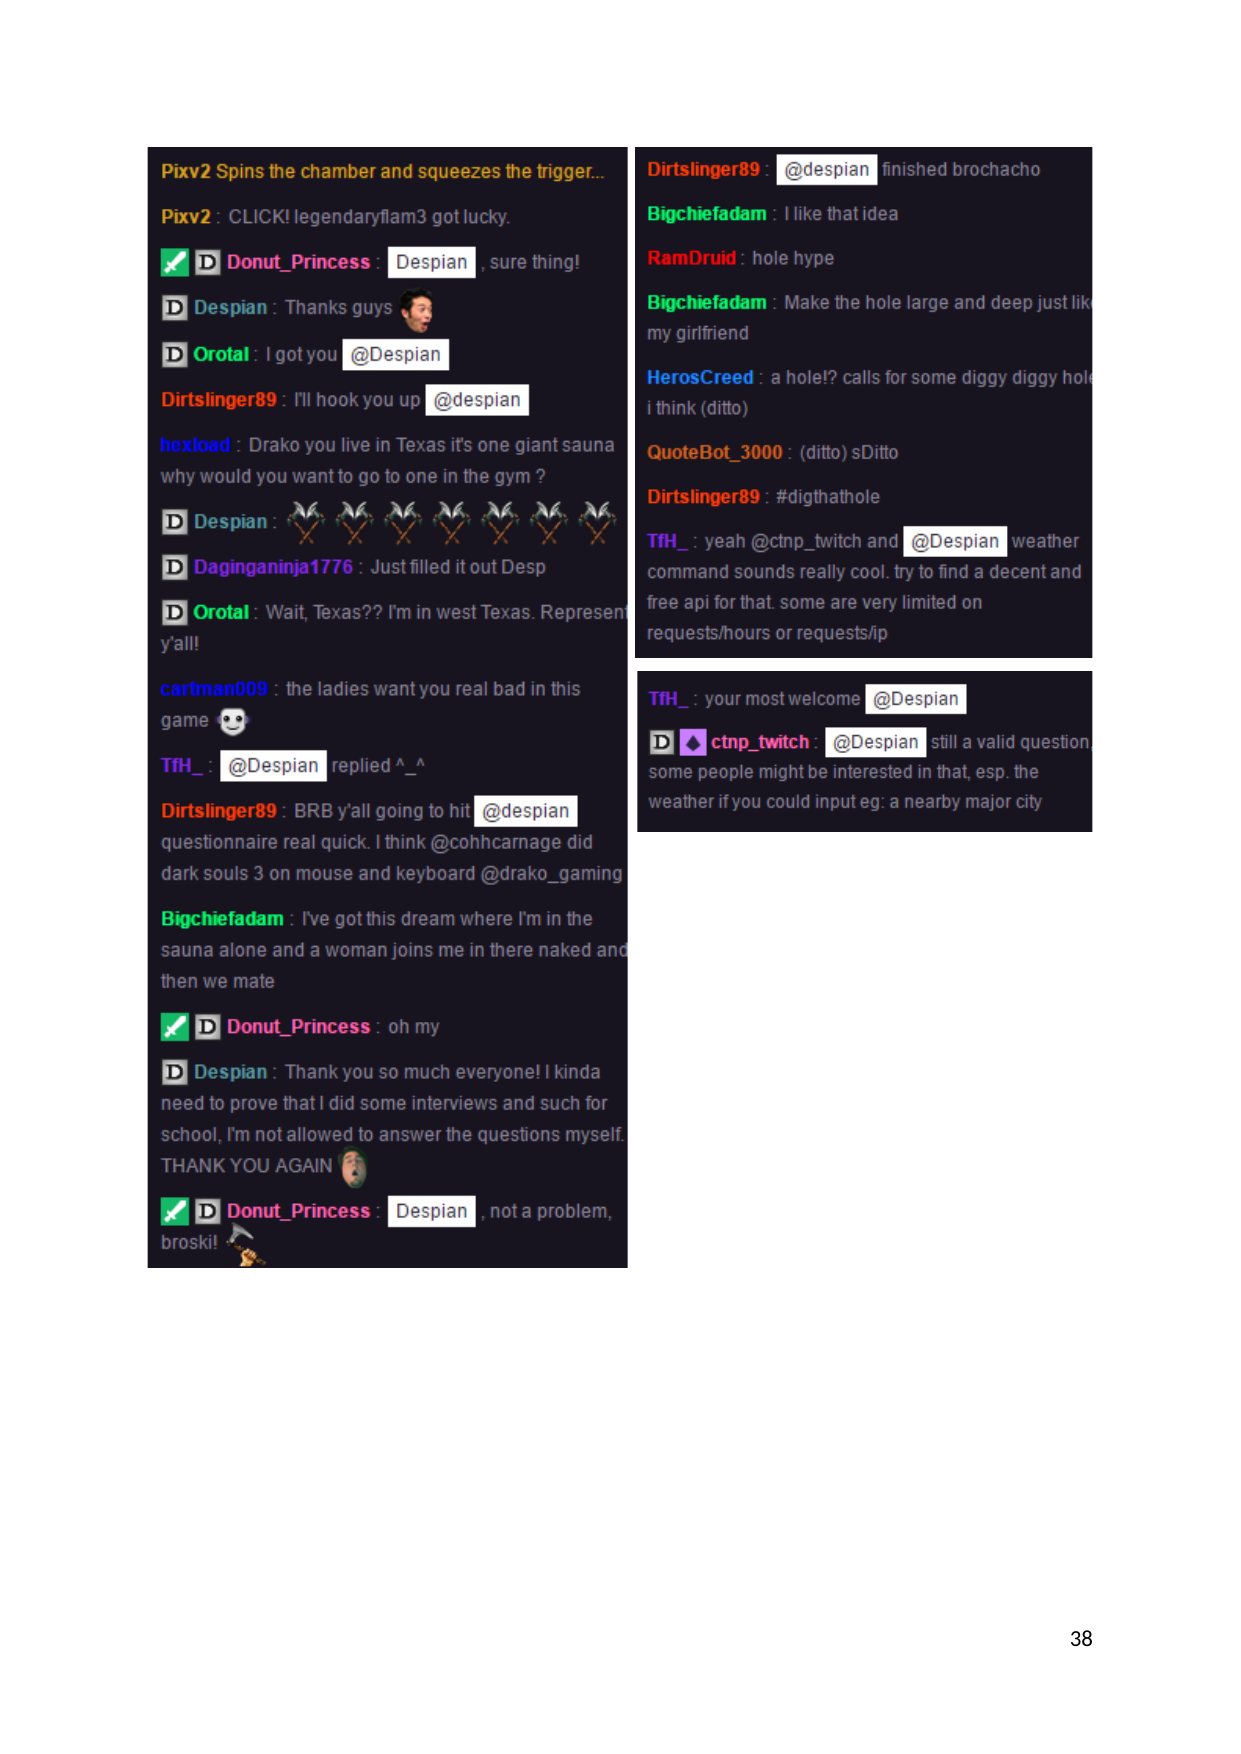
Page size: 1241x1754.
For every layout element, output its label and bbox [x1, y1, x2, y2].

picture [637, 671, 1093, 832]
picture [147, 147, 628, 1268]
picture [635, 147, 1093, 658]
